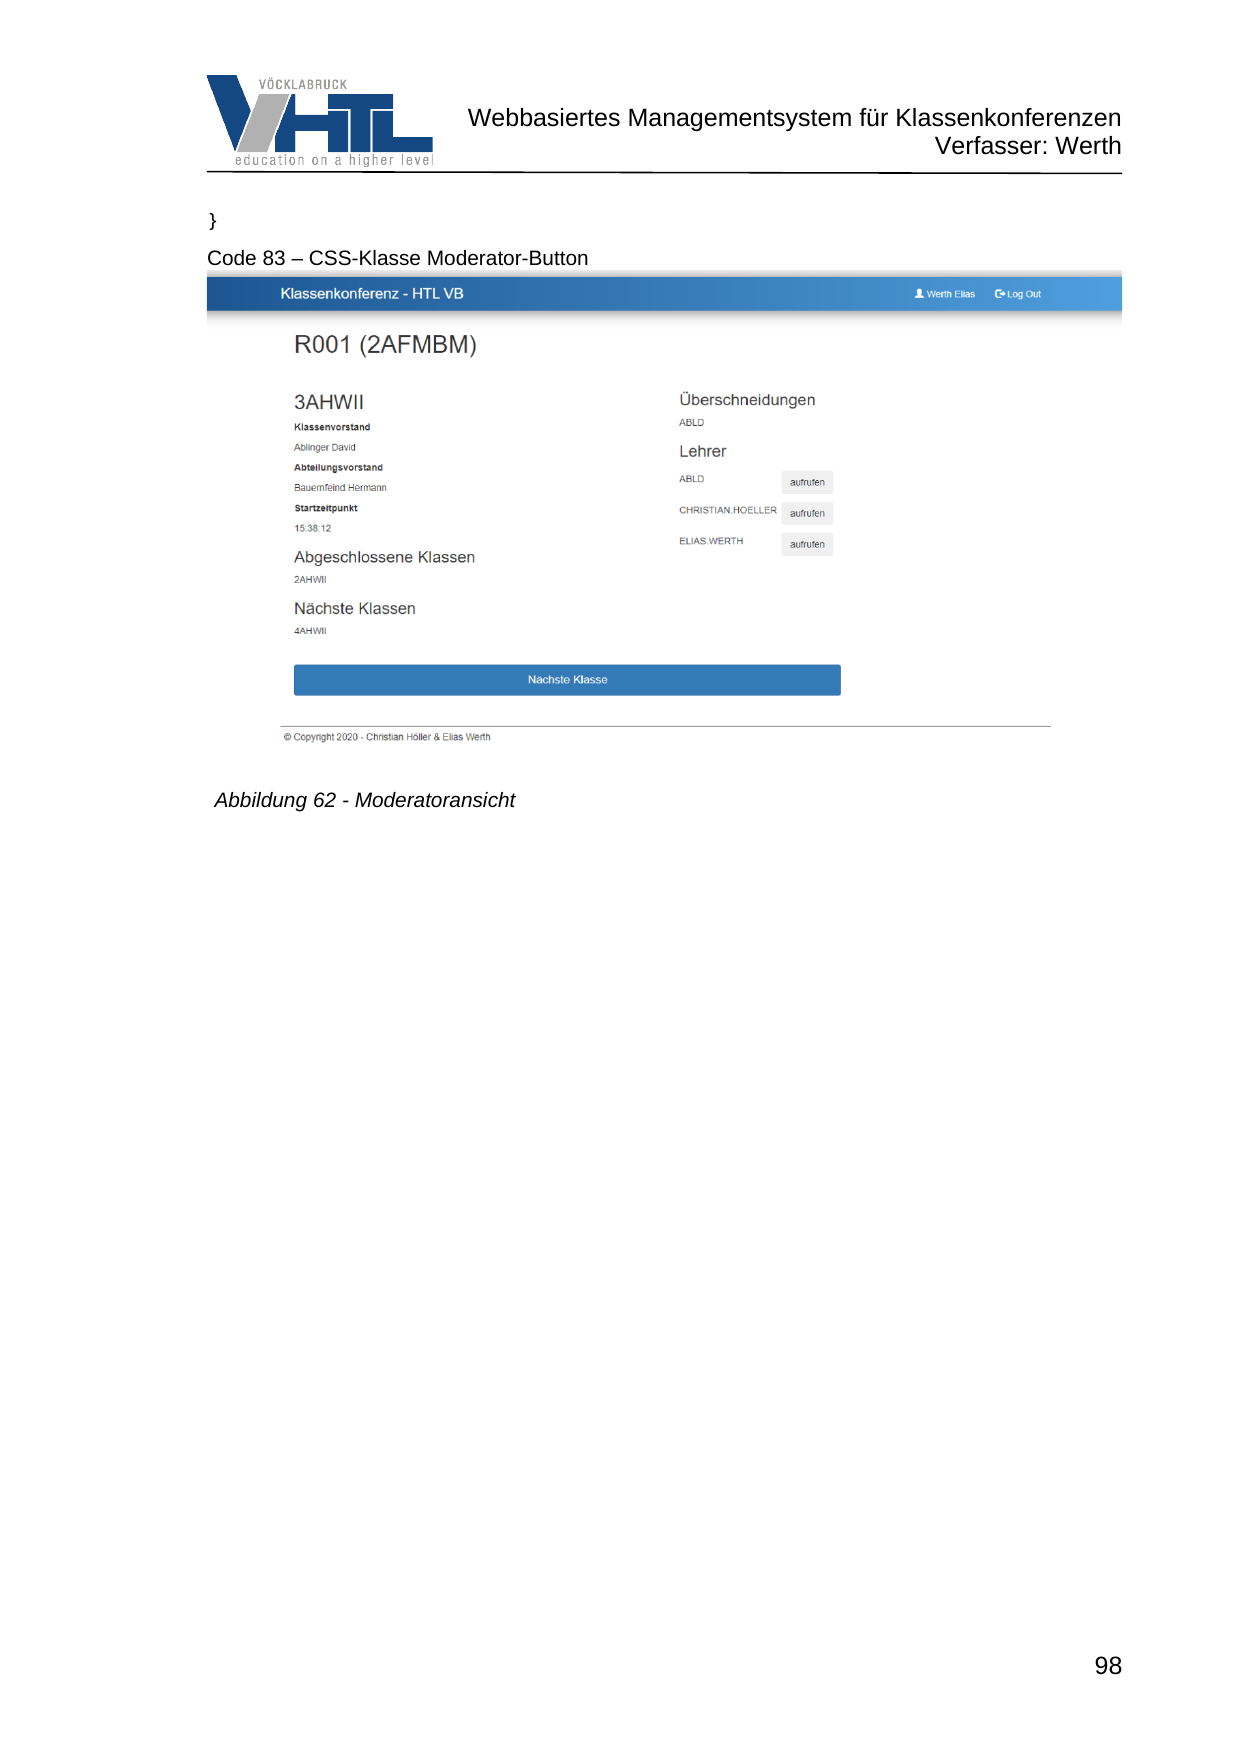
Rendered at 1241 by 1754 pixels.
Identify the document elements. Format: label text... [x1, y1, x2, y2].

picture [206, 75, 433, 167]
picture [206, 270, 1123, 781]
text } [207, 207, 1122, 234]
text Code 83 – CSS-Klasse Moderator-Button [207, 246, 1122, 270]
